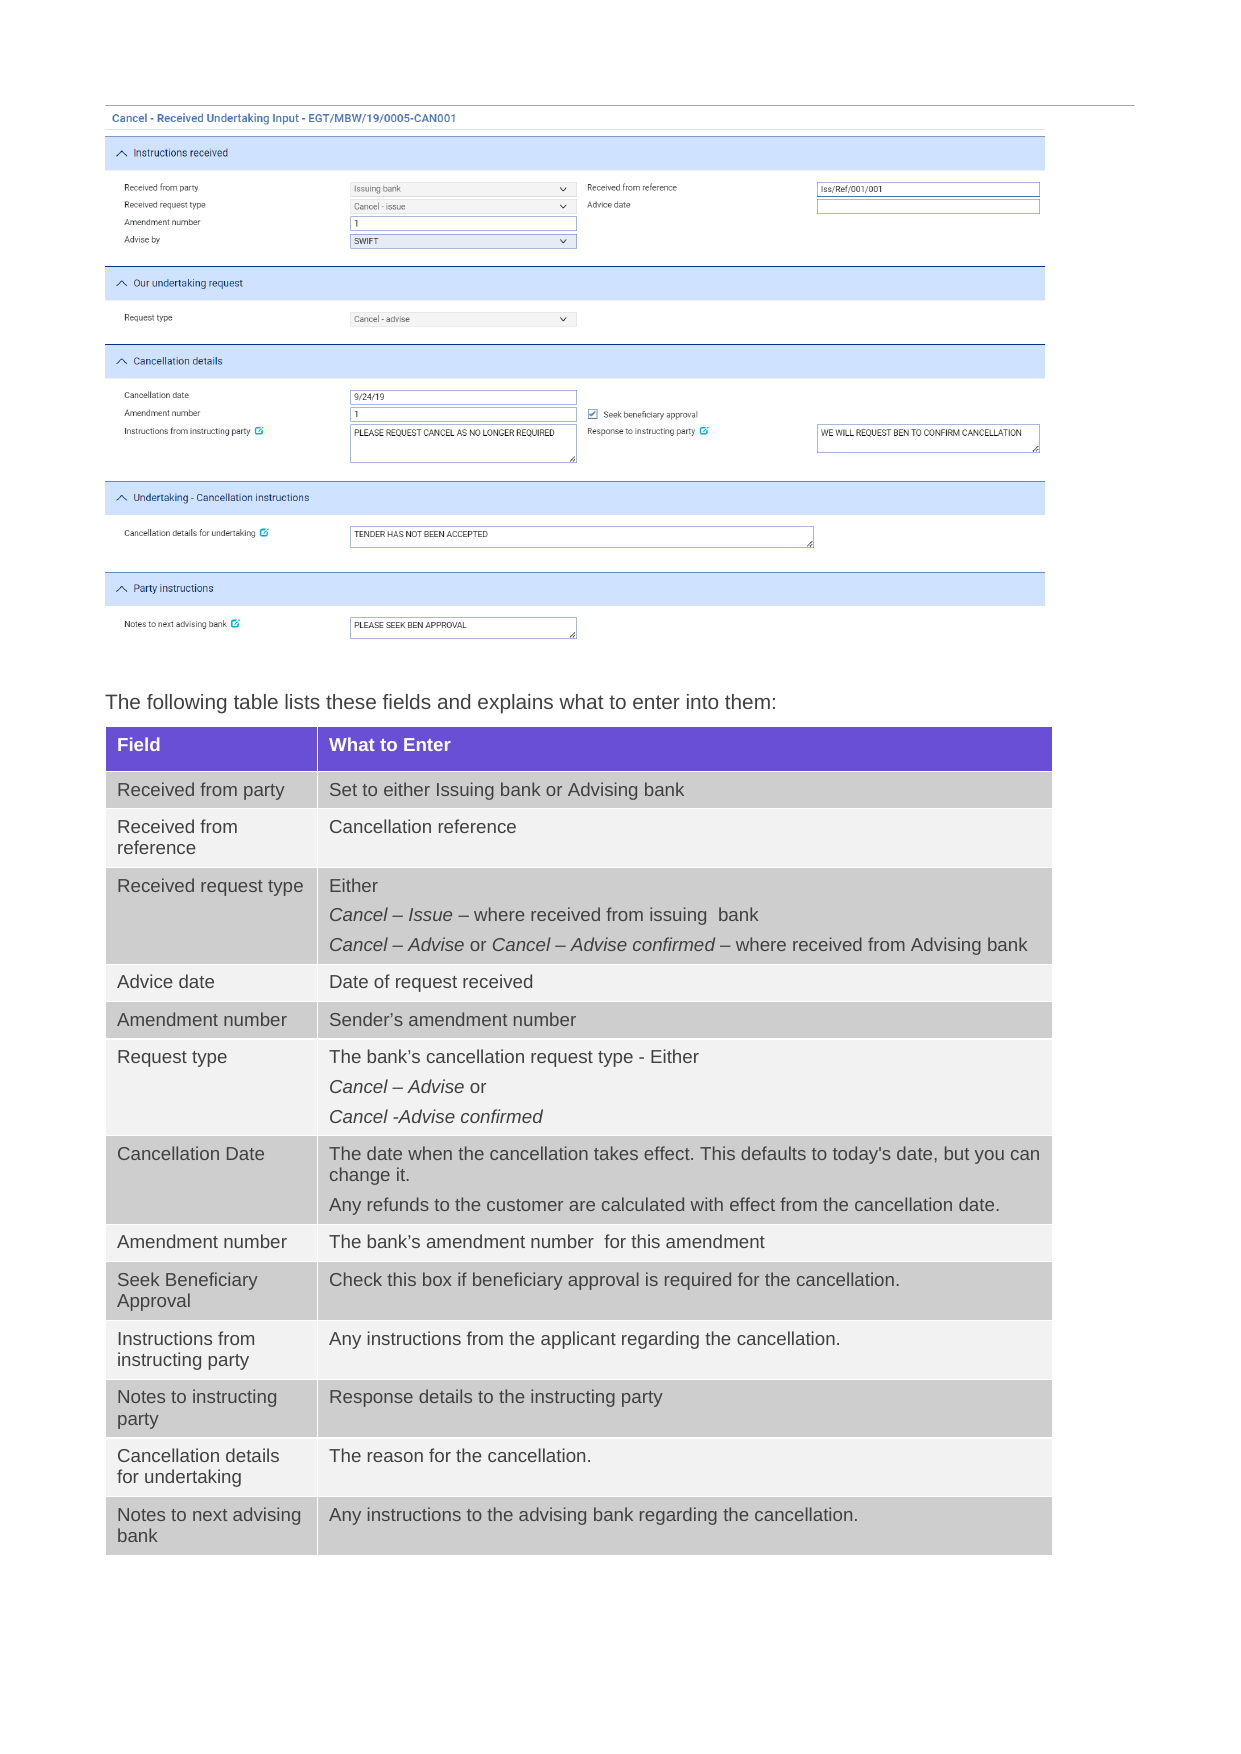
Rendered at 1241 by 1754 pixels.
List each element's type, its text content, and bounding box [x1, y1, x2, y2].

table_cell Advice date [106, 965, 317, 1001]
table_cell The bank’s cancellation request type - Either Cancel – Advise or Cancel -Advise confirmed [318, 1040, 1052, 1135]
table_cell Any instructions from the applicant regarding the cancellation. [318, 1321, 1052, 1379]
table_cell Received from party [106, 772, 317, 808]
table_cell Any instructions to the advising bank regarding the cancellation. [318, 1497, 1052, 1555]
table_cell Notes to instructing party [106, 1380, 317, 1437]
text The following table lists these fields and explains what to enter into them: [105, 690, 1135, 714]
table_cell Cancellation Date [106, 1136, 317, 1224]
table_cell Request type [106, 1040, 317, 1135]
table_cell The reason for the cancellation. [318, 1439, 1052, 1496]
table_cell The bank’s amendment number for this amendment [318, 1225, 1052, 1261]
picture [105, 110, 1046, 641]
table_cell Set to either Issuing bank or Advising bank [318, 772, 1052, 808]
table_cell Amendment number [106, 1002, 317, 1038]
table_cell Date of request received [318, 965, 1052, 1001]
table_cell Received from reference [106, 809, 317, 867]
table_cell Seek Beneficiary Approval [106, 1262, 317, 1320]
table_cell Check this box if beneficiary approval is required for the cancellation. [318, 1262, 1052, 1320]
table_cell Either Cancel – Issue – where received from issuing bank Cancel – Advise or Cancel – Advise confirmed – where received from Advising bank [318, 868, 1052, 964]
table_cell Sender’s amendment number [318, 1002, 1052, 1038]
table_cell Cancellation reference [318, 809, 1052, 867]
table_cell Notes to next advising bank [106, 1497, 317, 1555]
table_cell The date when the cancellation takes effect. This defaults to today's date, but you can change it. Any refunds to the customer are calculated with effect from the cancellation date. [318, 1136, 1052, 1224]
table_cell Received request type [106, 868, 317, 964]
table_cell Cancellation details for undertaking [106, 1439, 317, 1496]
table_cell Response details to the instructing party [318, 1380, 1052, 1437]
table_cell Instructions from instructing party [106, 1321, 317, 1379]
table_header What to Enter [318, 727, 1052, 771]
table_cell Amendment number [106, 1225, 317, 1261]
table_header Field [106, 727, 317, 771]
